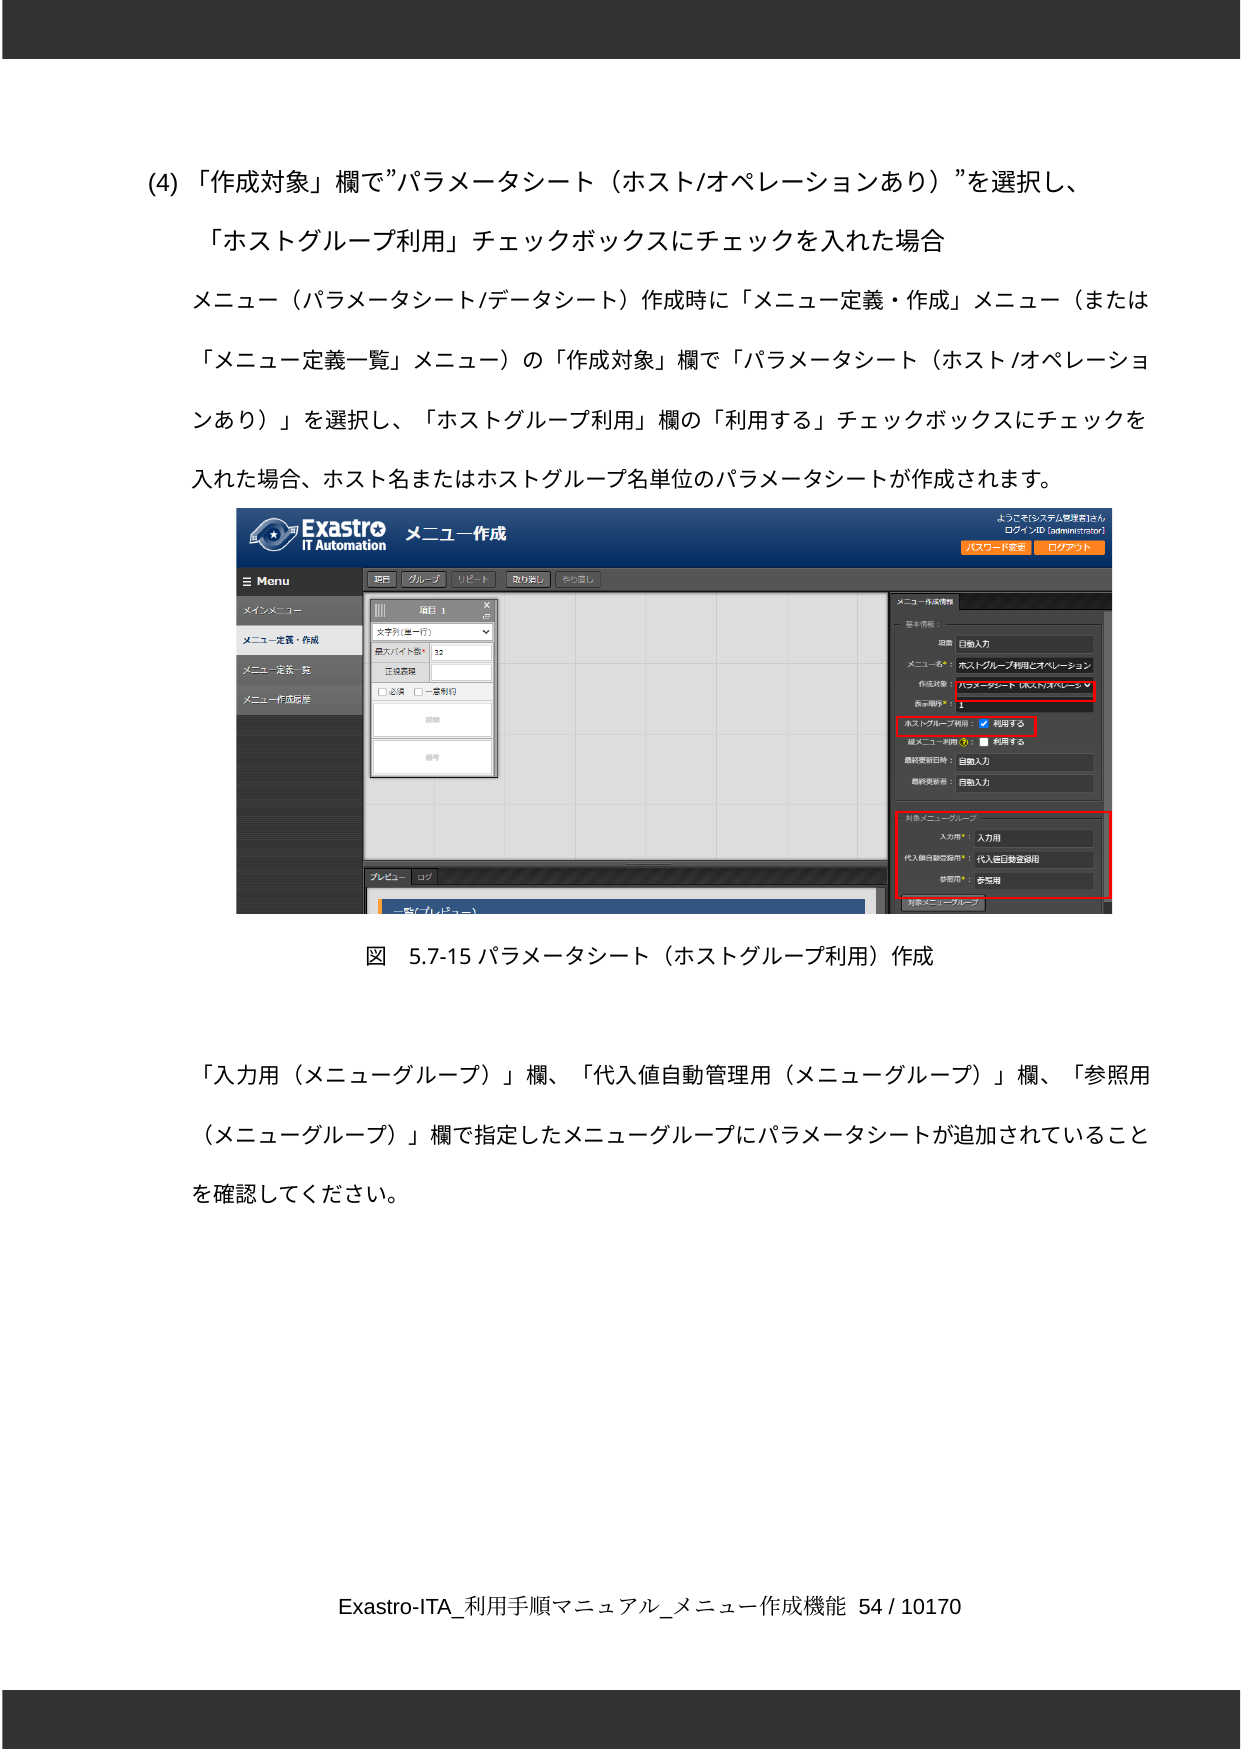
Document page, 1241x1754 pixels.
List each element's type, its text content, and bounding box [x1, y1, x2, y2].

list 「入力用（メニューグループ）」欄、「代入値自動管理用（メニューグループ）」欄、「参照用（メニューグループ）」欄で指定したメニューグループにパラメータシートが追加されていることを確認してください。 [191, 1044, 1152, 1223]
text 図 5.7-15 パラメータシート（ホストグループ利用）作成 [148, 925, 1152, 985]
picture [236, 508, 1113, 914]
text (4) 「作成対象」欄で”パラメータシート（ホスト/オペレーションあり）”を選択し、 「ホストグループ利用」チェックボックスにチェックを入れた場合 [148, 151, 1152, 270]
picture [2, 1690, 1241, 1749]
picture [2, 0, 1241, 59]
list メニュー（パラメータシート/データシート）作成時に「メニュー定義・作成」メニュー（または「メニュー定義一覧」メニュー）の「作成対象」欄で「パラメータシート（ホスト/オペレーションあり）」を選択し、「ホストグループ利用」欄の「利用する」チェックボックスにチェックを入れた場合、ホスト名またはホストグループ名単位のパラメータシートが作成されます。 [191, 270, 1152, 508]
